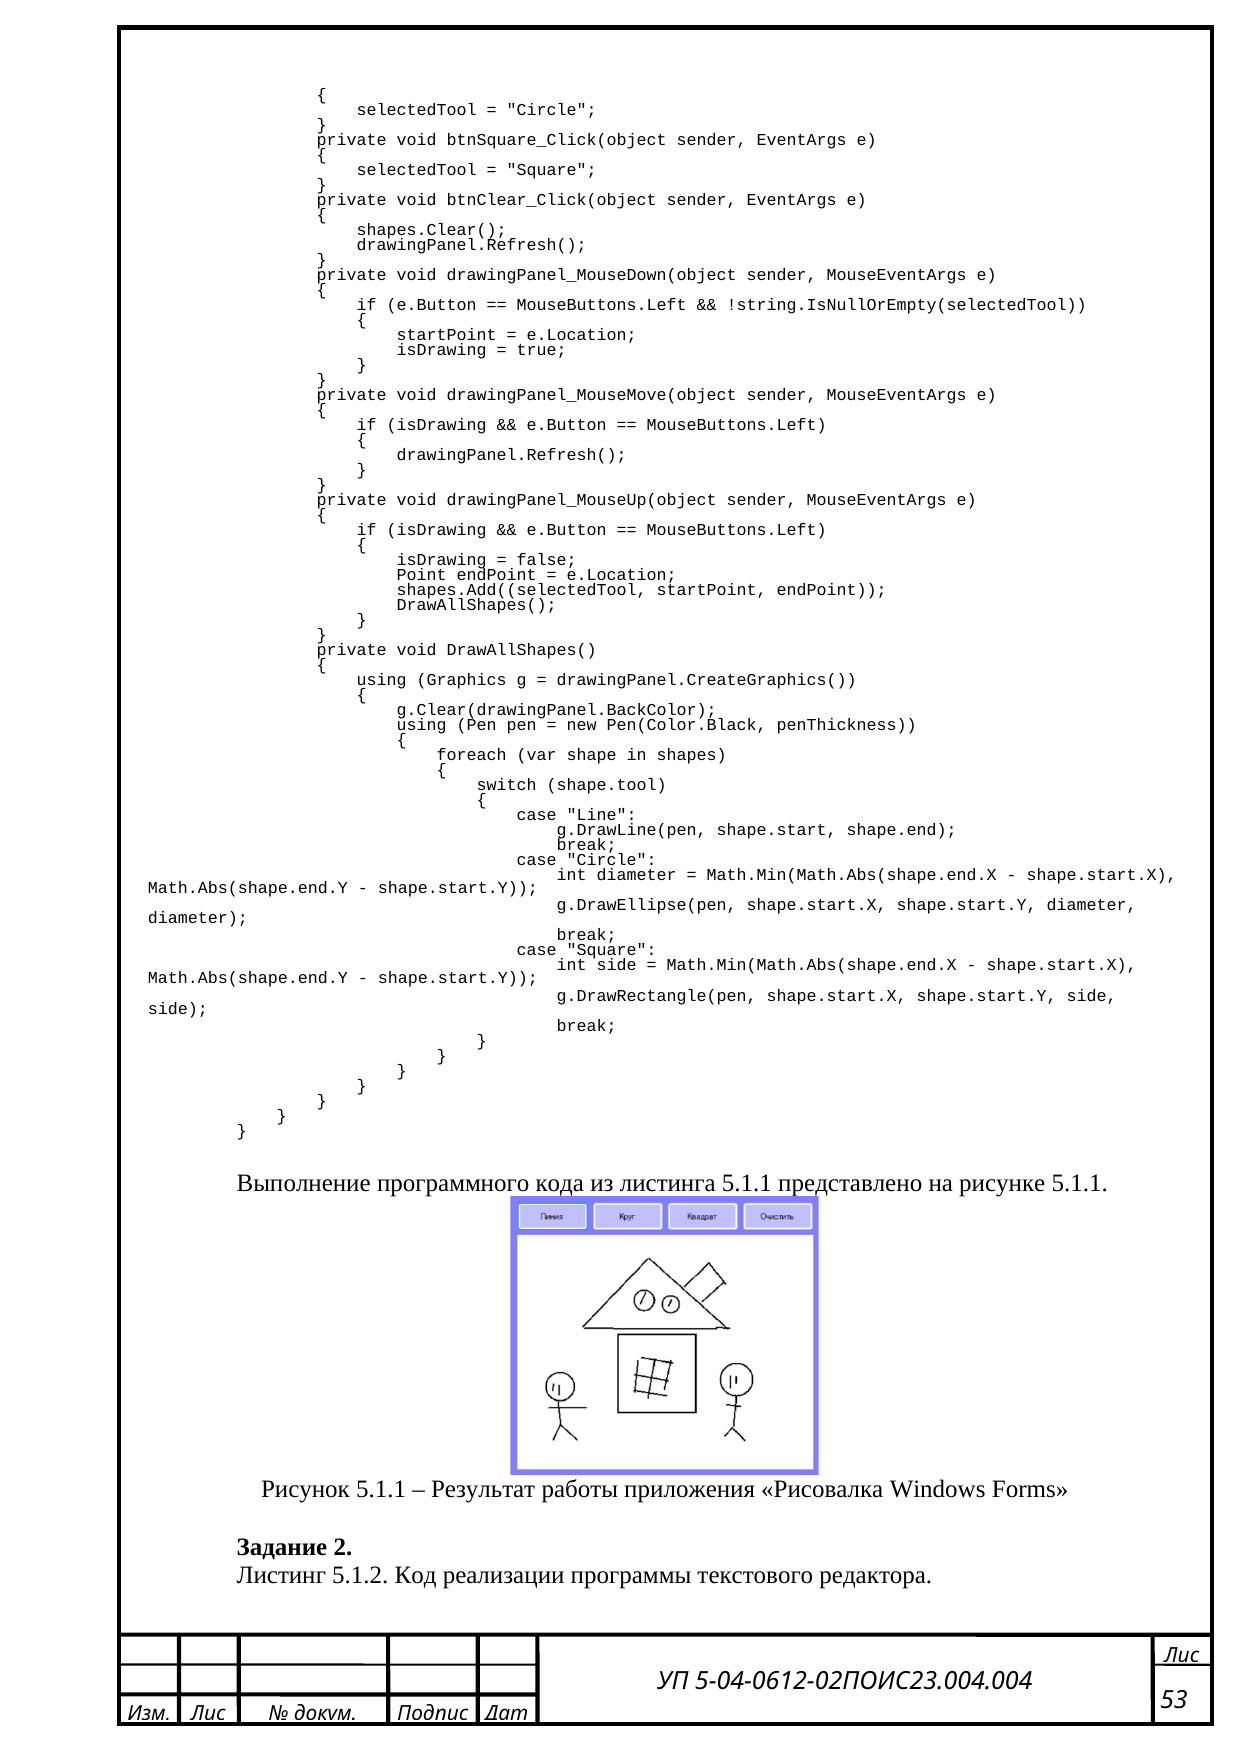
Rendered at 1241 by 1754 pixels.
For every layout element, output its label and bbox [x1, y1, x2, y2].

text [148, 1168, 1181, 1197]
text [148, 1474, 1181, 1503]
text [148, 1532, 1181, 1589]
picture [510, 1196, 819, 1475]
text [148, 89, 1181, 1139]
